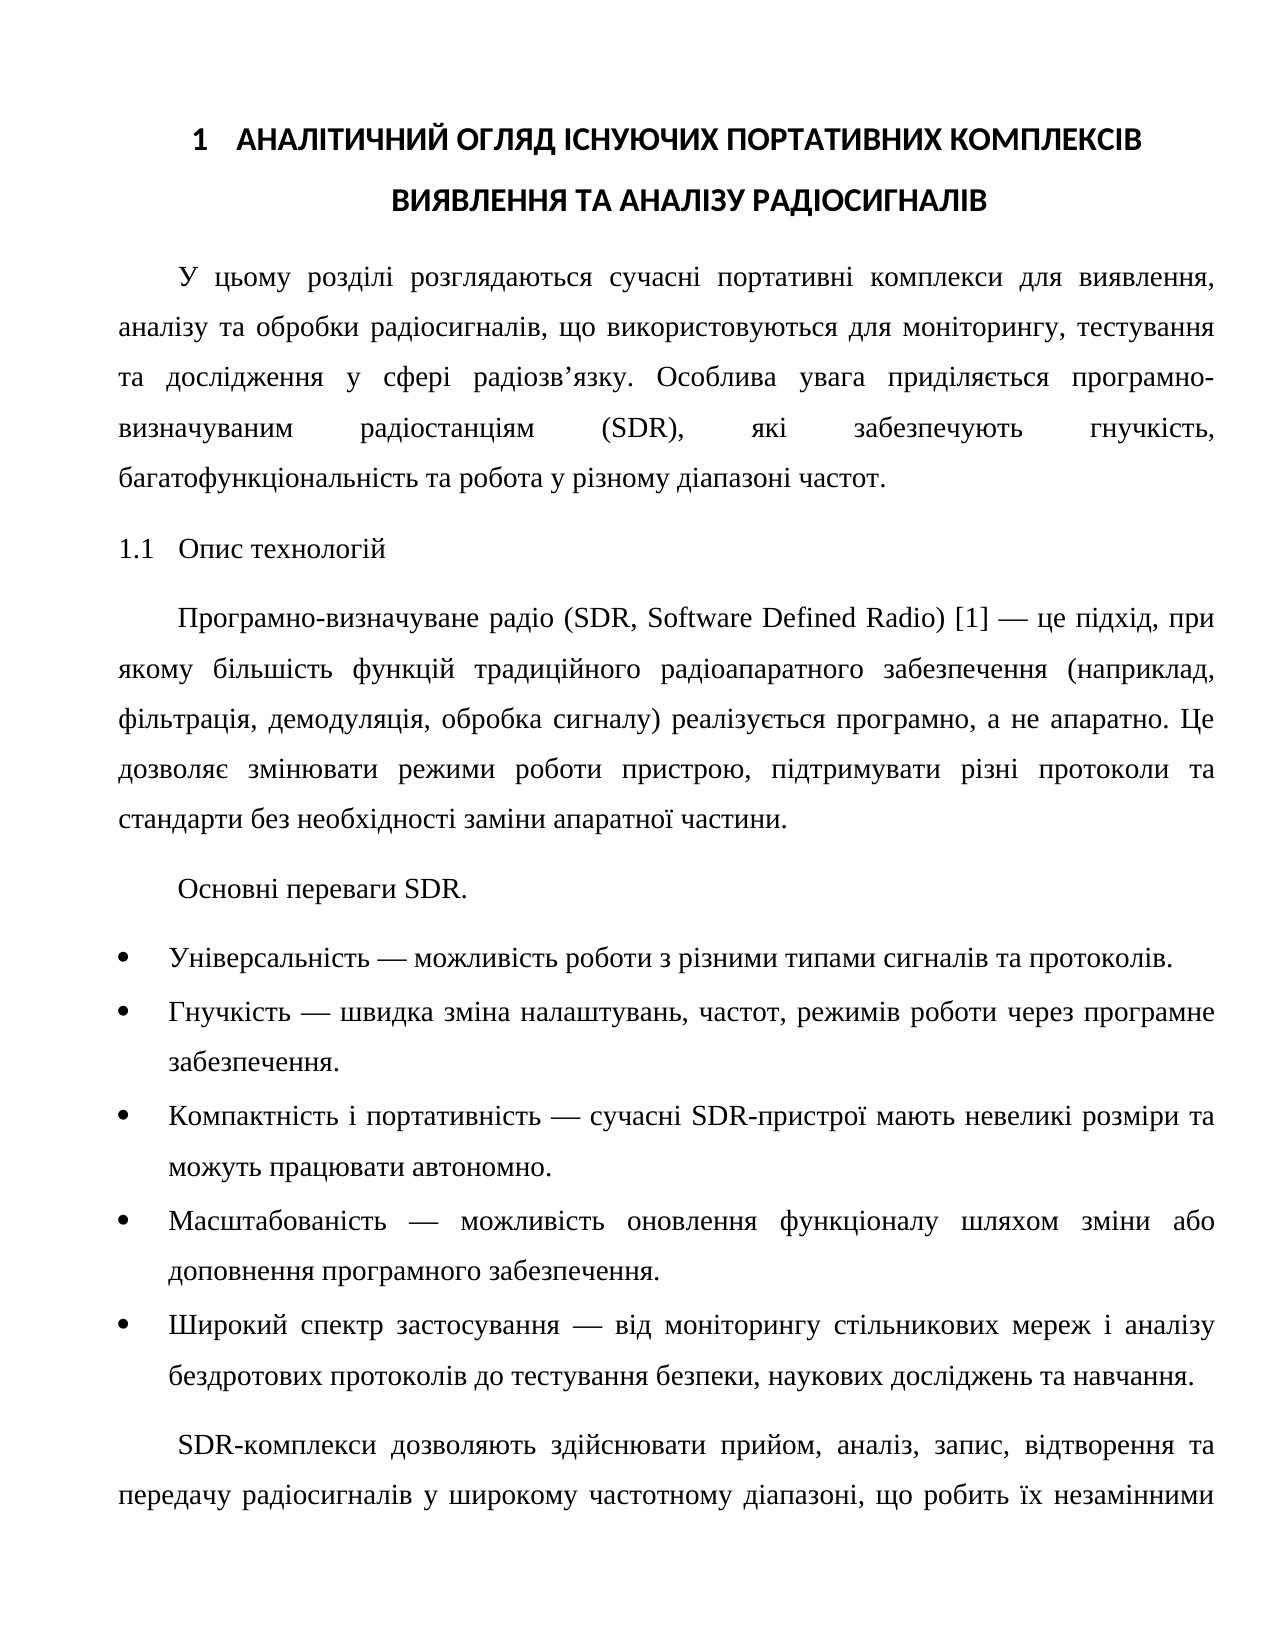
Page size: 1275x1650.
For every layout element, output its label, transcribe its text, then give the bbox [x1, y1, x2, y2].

text Програмно-визначуване радіо (SDR, Software Defined Radio) [1] — це підхід, при якому більшість функцій традиційного радіоапаратного забезпечення (наприклад, фільтрація, демодуляція, обробка сигналу) реалізується програмно, а не апаратно. Це дозволяє змінювати режими роботи пристрою, підтримувати різні протоколи та стандарти без необхідності заміни апаратної частини. [118, 600, 1216, 835]
text У цьому розділі розглядаються сучасні портативні комплекси для виявлення, аналізу та обробки радіосигналів, що використовуються для моніторингу, тестування та дослідження у сфері радіозв’язку. Особлива увага приділяється програмно-визначуваним радіостанціям (SDR), які забезпечують гнучкість, багатофункціональність та робота у різному діапазоні частот. [118, 259, 1216, 494]
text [118, 1427, 1216, 1511]
list Масштабованість — можливість оновлення функціоналу шляхом зміни або доповнення програмного забезпечення. [118, 1203, 1216, 1287]
subtitle АНАЛІТИЧНИЙ ОГЛЯД ІСНУЮЧИХ ПОРТАТИВНИХ КОМПЛЕКСІВ ВИЯВЛЕННЯ ТА АНАЛІЗУ РАДІОСИГНАЛІВ [118, 118, 1216, 220]
list Гнучкість — швидка зміна налаштувань, частот, режимів роботи через програмне забезпечення. [118, 994, 1216, 1078]
list Широкий спектр застосування — від моніторингу стільникових мереж і аналізу бездротових протоколів до тестування безпеки, наукових досліджень та навчання. [118, 1307, 1216, 1391]
subtitle Опис технологій [118, 531, 1216, 565]
text Основні переваги SDR. [118, 871, 1216, 904]
list Компактність і портативність — сучасні SDR-пристрої мають невеликі розміри та можуть працювати автономно. [118, 1098, 1216, 1182]
list Універсальність — можливість роботи з різними типами сигналів та протоколів. [118, 940, 1216, 973]
